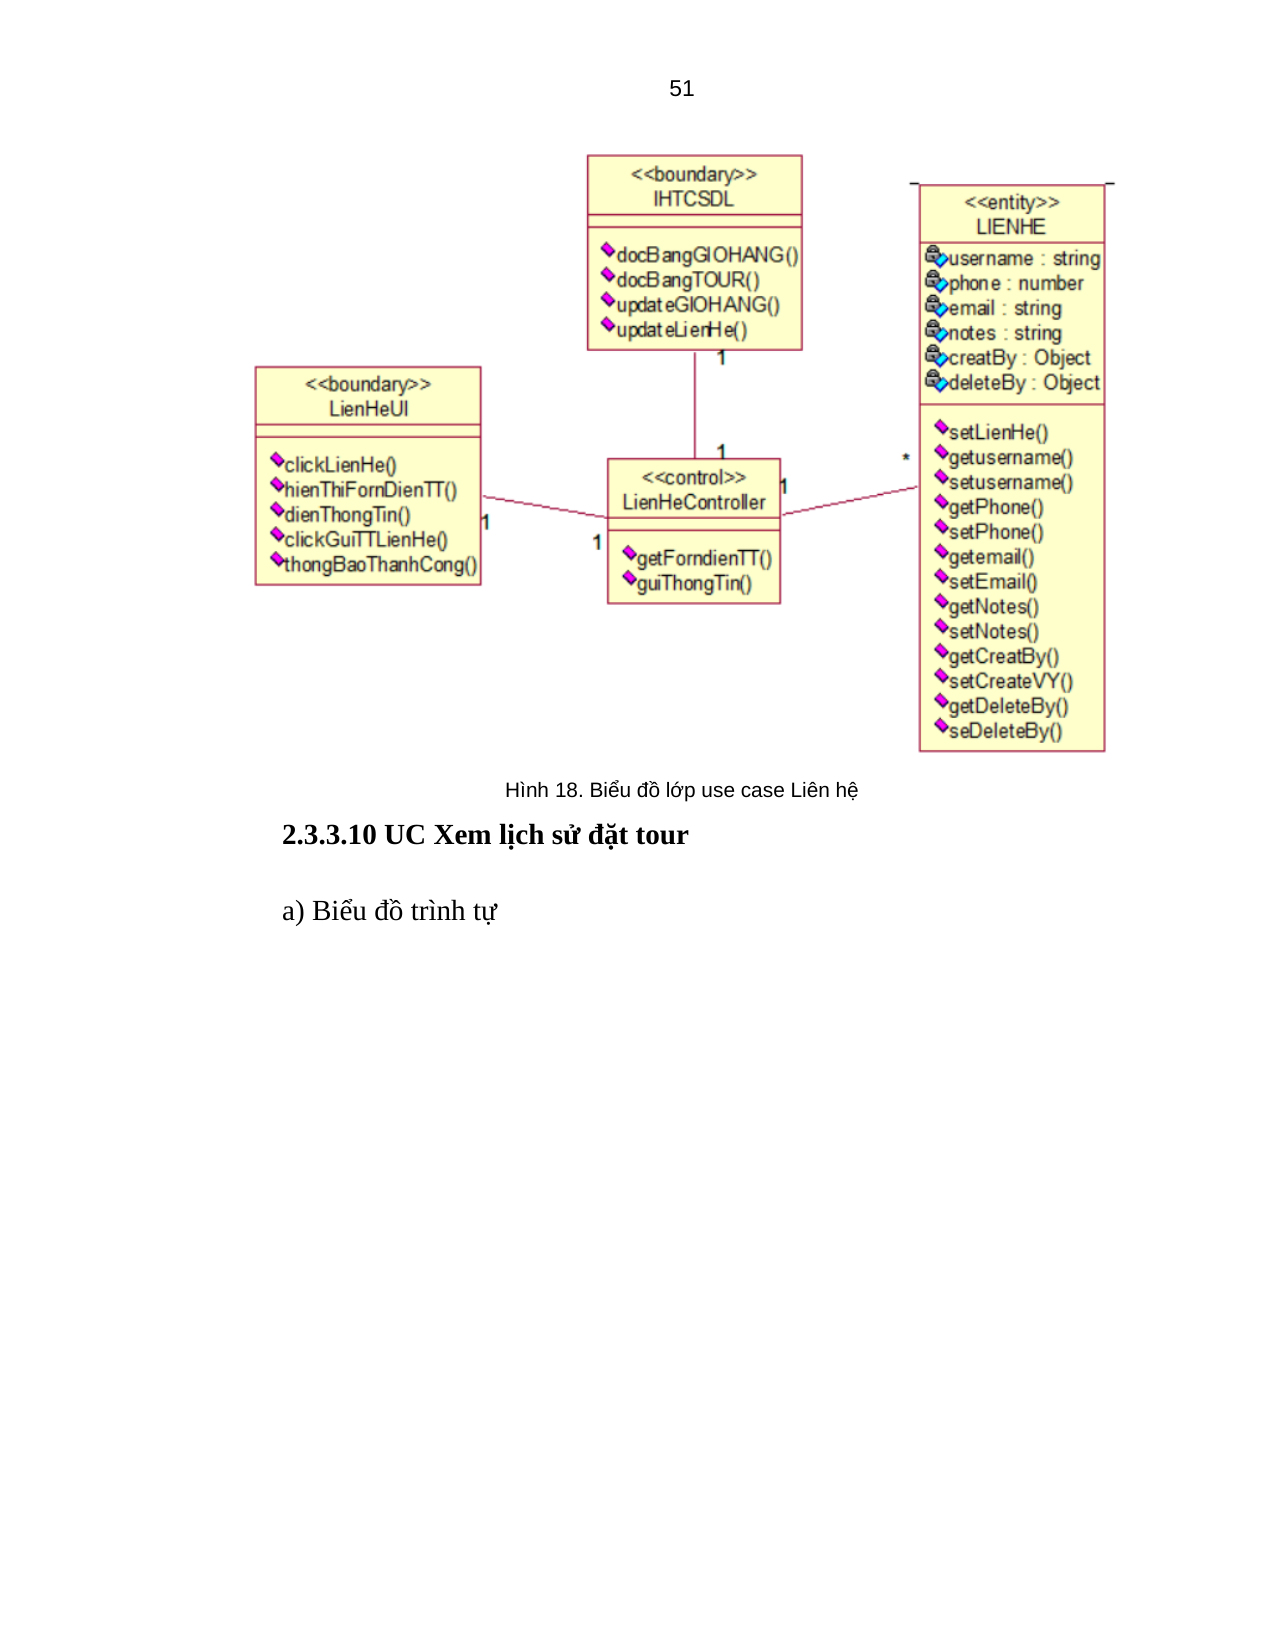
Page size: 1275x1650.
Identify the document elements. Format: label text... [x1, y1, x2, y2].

text a) Biểu đồ trình tự [207, 893, 1157, 926]
subtitle 2.3.3.10 UC Xem lịch sử đặt tour [282, 817, 1157, 851]
picture [206, 127, 1147, 774]
